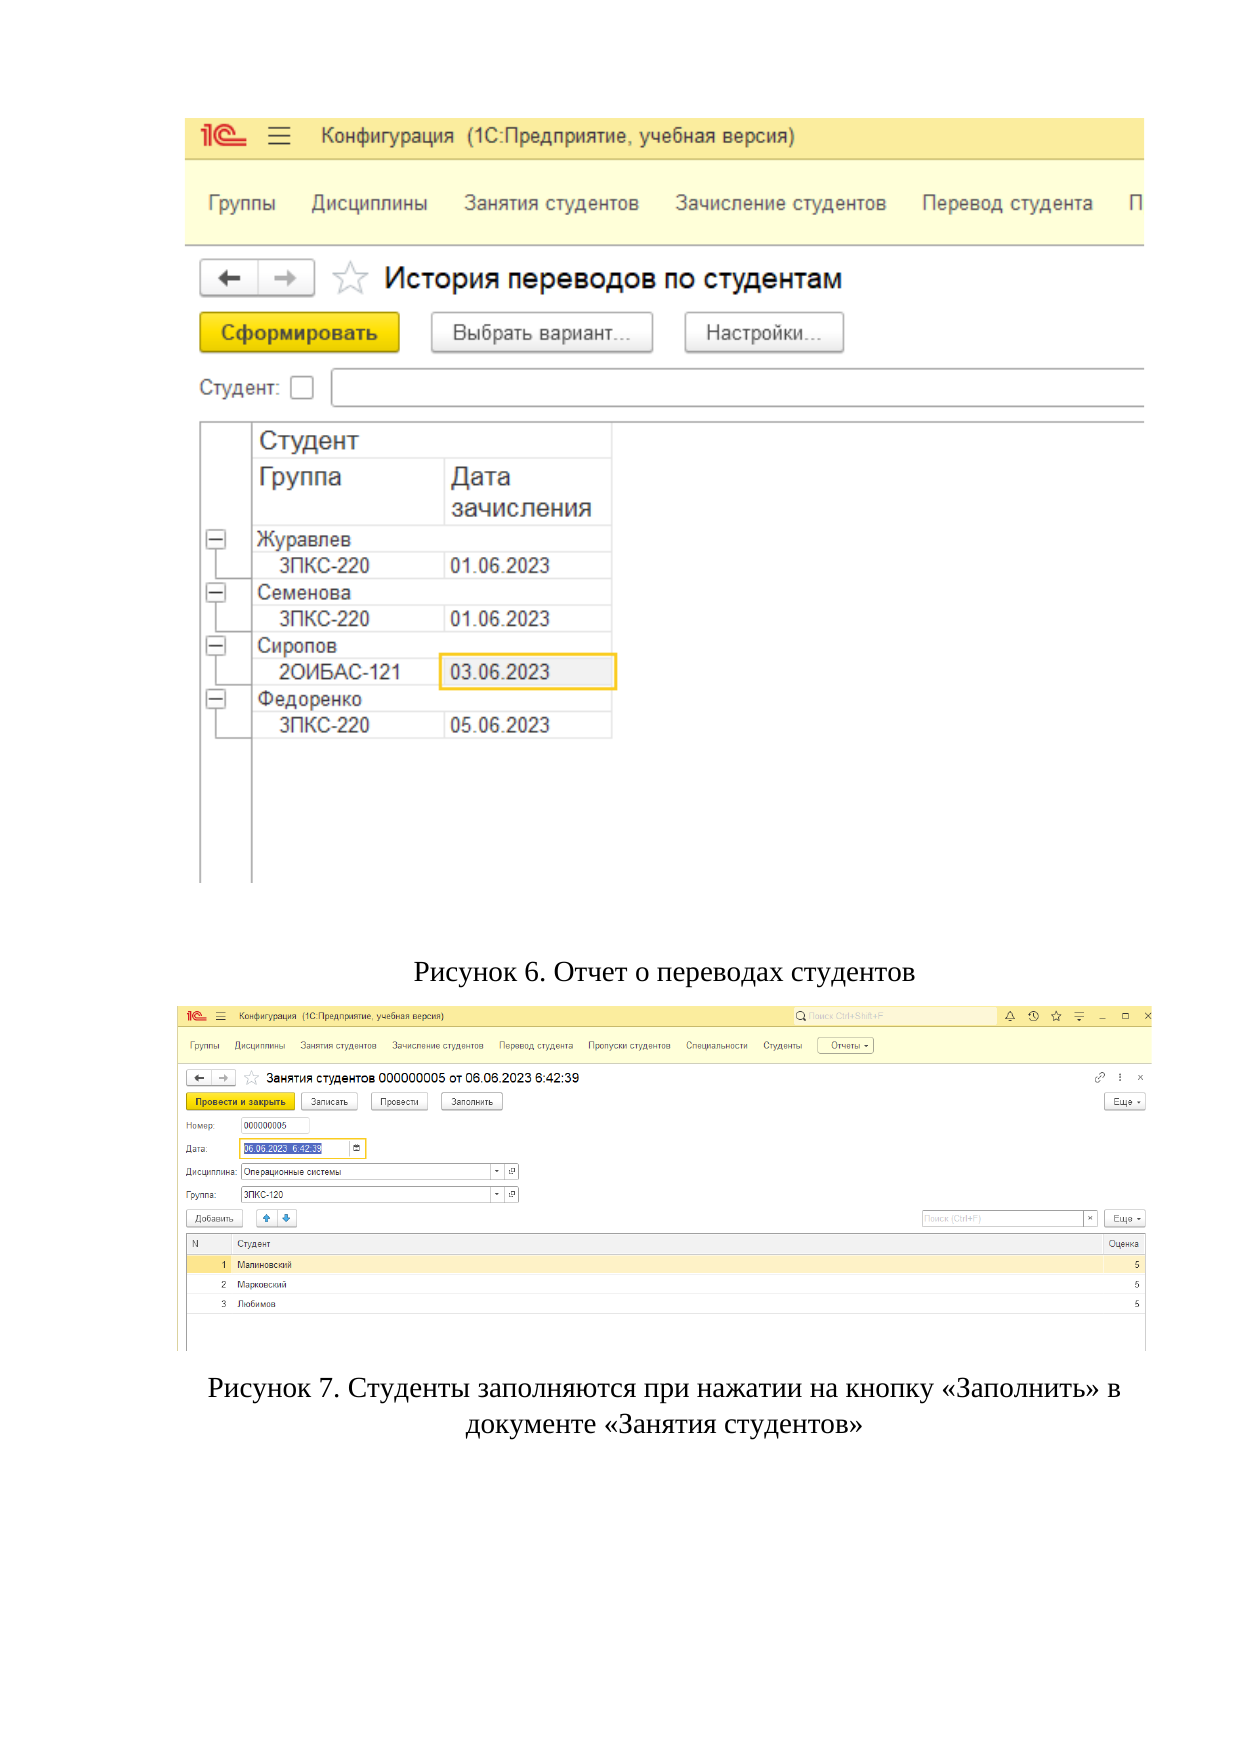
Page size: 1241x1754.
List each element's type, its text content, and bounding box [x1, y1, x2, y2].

text Рисунок 7. Студенты заполняются при нажатии на кнопку «Заполнить» в документе «Занятия студентов» [177, 1370, 1152, 1439]
text Рисунок 6. Отчет о переводах студентов [177, 954, 1152, 987]
picture [184, 118, 1145, 883]
picture [177, 1006, 1152, 1351]
